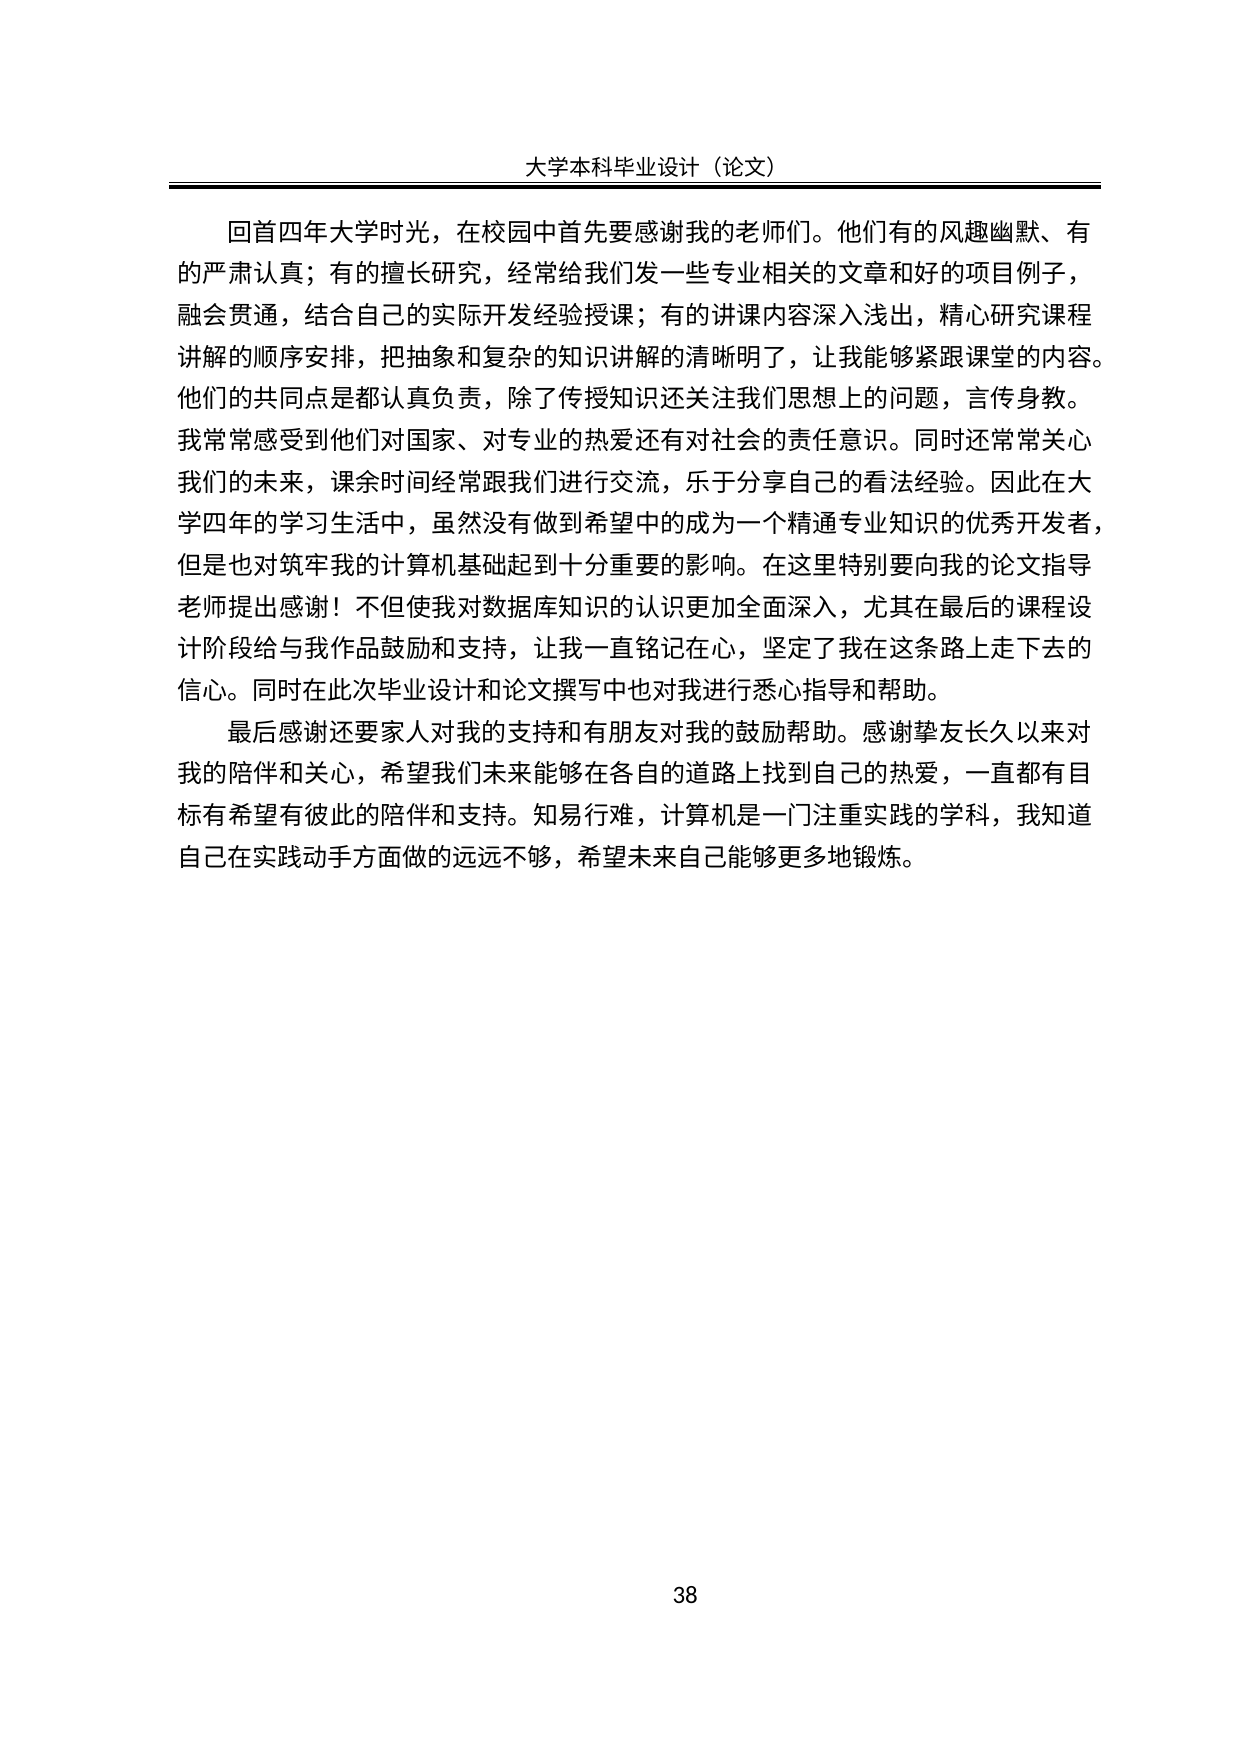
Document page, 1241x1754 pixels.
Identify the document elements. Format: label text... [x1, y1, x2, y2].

text 最后感谢还要家人对我的支持和有朋友对我的鼓励帮助。感谢挚友长久以来对我的陪伴和关心，希望我们未来能够在各自的道路上找到自己的热爱，一直都有目标有希望有彼此的陪伴和支持。知易行难，计算机是一门注重实践的学科，我知道自己在实践动手方面做的远远不够，希望未来自己能够更多地锻炼。 [177, 707, 1092, 873]
text 回首四年大学时光，在校园中首先要感谢我的老师们。他们有的风趣幽默、有的严肃认真；有的擅长研究，经常给我们发一些专业相关的文章和好的项目例子，融会贯通，结合自己的实际开发经验授课；有的讲课内容深入浅出，精心研究课程讲解的顺序安排，把抽象和复杂的知识讲解的清晰明了，让我能够紧跟课堂的内容。他们的共同点是都认真负责，除了传授知识还关注我们思想上的问题，言传身教。我常常感受到他们对国家、对专业的热爱还有对社会的责任意识。同时还常常关心我们的未来，课余时间经常跟我们进行交流，乐于分享自己的看法经验。因此在大学四年的学习生活中，虽然没有做到希望中的成为一个精通专业知识的优秀开发者，但是也对筑牢我的计算机基础起到十分重要的影响。在这里特别要向我的论文指导老师提出感谢！不但使我对数据库知识的认识更加全面深入，尤其在最后的课程设计阶段给与我作品鼓励和支持，让我一直铭记在心，坚定了我在这条路上走下去的信心。同时在此次毕业设计和论文撰写中也对我进行悉心指导和帮助。 [177, 207, 1092, 707]
